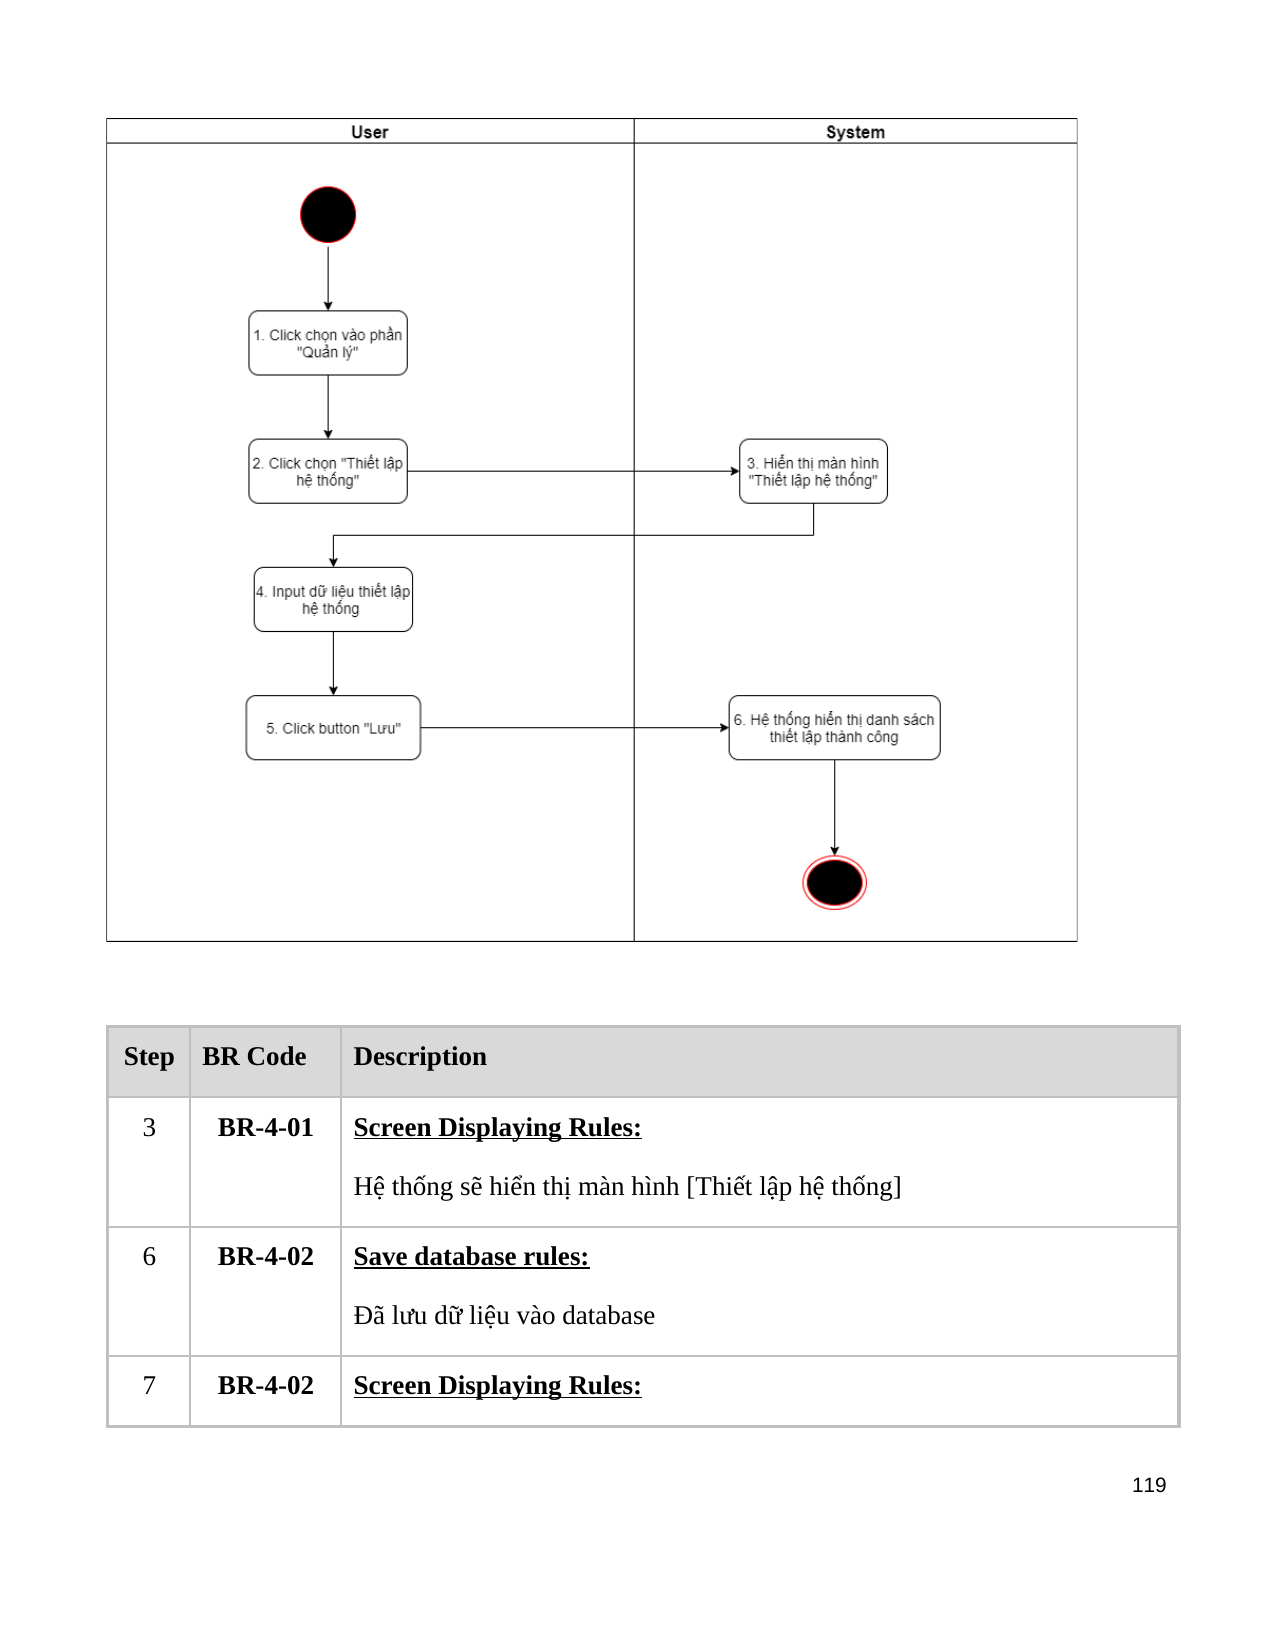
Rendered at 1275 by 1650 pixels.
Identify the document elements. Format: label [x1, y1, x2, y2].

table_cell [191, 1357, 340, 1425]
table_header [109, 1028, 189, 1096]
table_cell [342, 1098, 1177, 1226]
picture [106, 118, 1078, 942]
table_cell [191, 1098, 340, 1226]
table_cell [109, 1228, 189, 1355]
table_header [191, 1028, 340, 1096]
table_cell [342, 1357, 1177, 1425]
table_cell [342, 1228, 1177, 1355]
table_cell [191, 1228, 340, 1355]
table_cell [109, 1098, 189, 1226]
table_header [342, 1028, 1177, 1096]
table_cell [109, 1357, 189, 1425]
